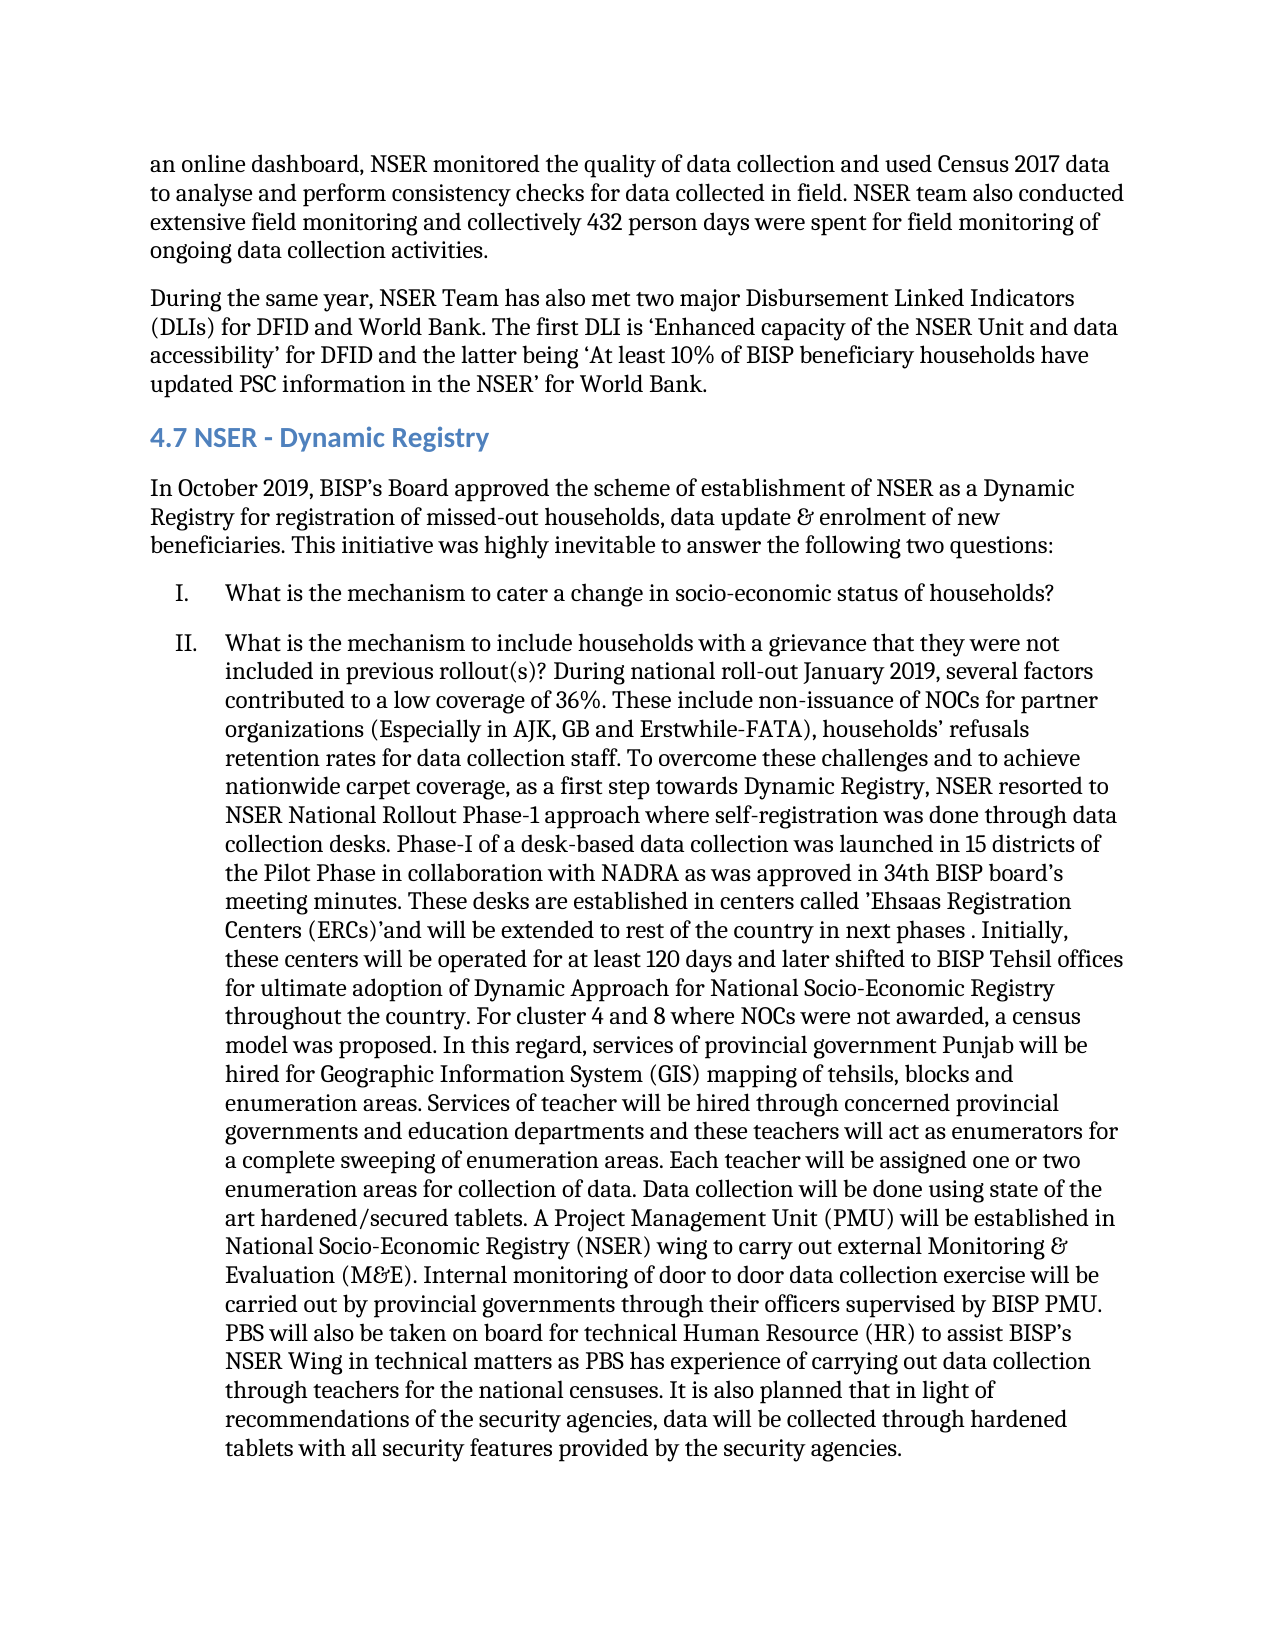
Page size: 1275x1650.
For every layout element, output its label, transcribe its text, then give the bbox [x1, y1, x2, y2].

list What is the mechanism to cater a change in socio-economic status of households? [175, 579, 1125, 608]
subtitle 4.7 NSER - Dynamic Registry [150, 419, 1125, 455]
text In October 2019, BISP’s Board approved the scheme of establishment of NSER as a Dynamic Registry for registration of missed-out households, data update & enrolment of new beneficiaries. This initiative was highly inevitable to answer the following two questions: [150, 474, 1125, 560]
list What is the mechanism to include households with a grievance that they were not included in previous rollout(s)? During national roll-out January 2019, several factors contributed to a low coverage of 36%. These include non-issuance of NOCs for partner organizations (Especially in AJK, GB and Erstwhile-FATA), households’ refusals retention rates for data collection staff. To overcome these challenges and to achieve nationwide carpet coverage, as a first step towards Dynamic Registry, NSER resorted to NSER National Rollout Phase-1 approach where self-registration was done through data collection desks. Phase-I of a desk-based data collection was launched in 15 districts of the Pilot Phase in collaboration with NADRA as was approved in 34th BISP board’s meeting minutes. These desks are established in centers called ’Ehsaas Registration Centers (ERCs)’and will be extended to rest of the country in next phases . Initially, these centers will be operated for at least 120 days and later shifted to BISP Tehsil offices for ultimate adoption of Dynamic Approach for National Socio-Economic Registry throughout the country. For cluster 4 and 8 where NOCs were not awarded, a census model was proposed. In this regard, services of provincial government Punjab will be hired for Geographic Information System (GIS) mapping of tehsils, blocks and enumeration areas. Services of teacher will be hired through concerned provincial governments and education departments and these teachers will act as enumerators for a complete sweeping of enumeration areas. Each teacher will be assigned one or two enumeration areas for collection of data. Data collection will be done using state of the art hardened/secured tablets. A Project Management Unit (PMU) will be established in National Socio-Economic Registry (NSER) wing to carry out external Monitoring & Evaluation (M&E). Internal monitoring of door to door data collection exercise will be carried out by provincial governments through their officers supervised by BISP PMU. PBS will also be taken on board for technical Human Resource (HR) to assist BISP’s NSER Wing in technical matters as PBS has experience of carrying out data collection through teachers for the national censuses. It is also planned that in light of recommendations of the security agencies, data will be collected through hardened tablets with all security features provided by the security agencies. [175, 628, 1125, 1462]
text During the same year, NSER Team has also met two major Disbursement Linked Indicators (DLIs) for DFID and World Bank. The first DLI is ‘Enhanced capacity of the NSER Unit and data accessibility’ for DFID and the latter being ‘At least 10% of BISP beneficiary households have updated PSC information in the NSER’ for World Bank. [150, 284, 1125, 399]
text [150, 150, 1125, 265]
